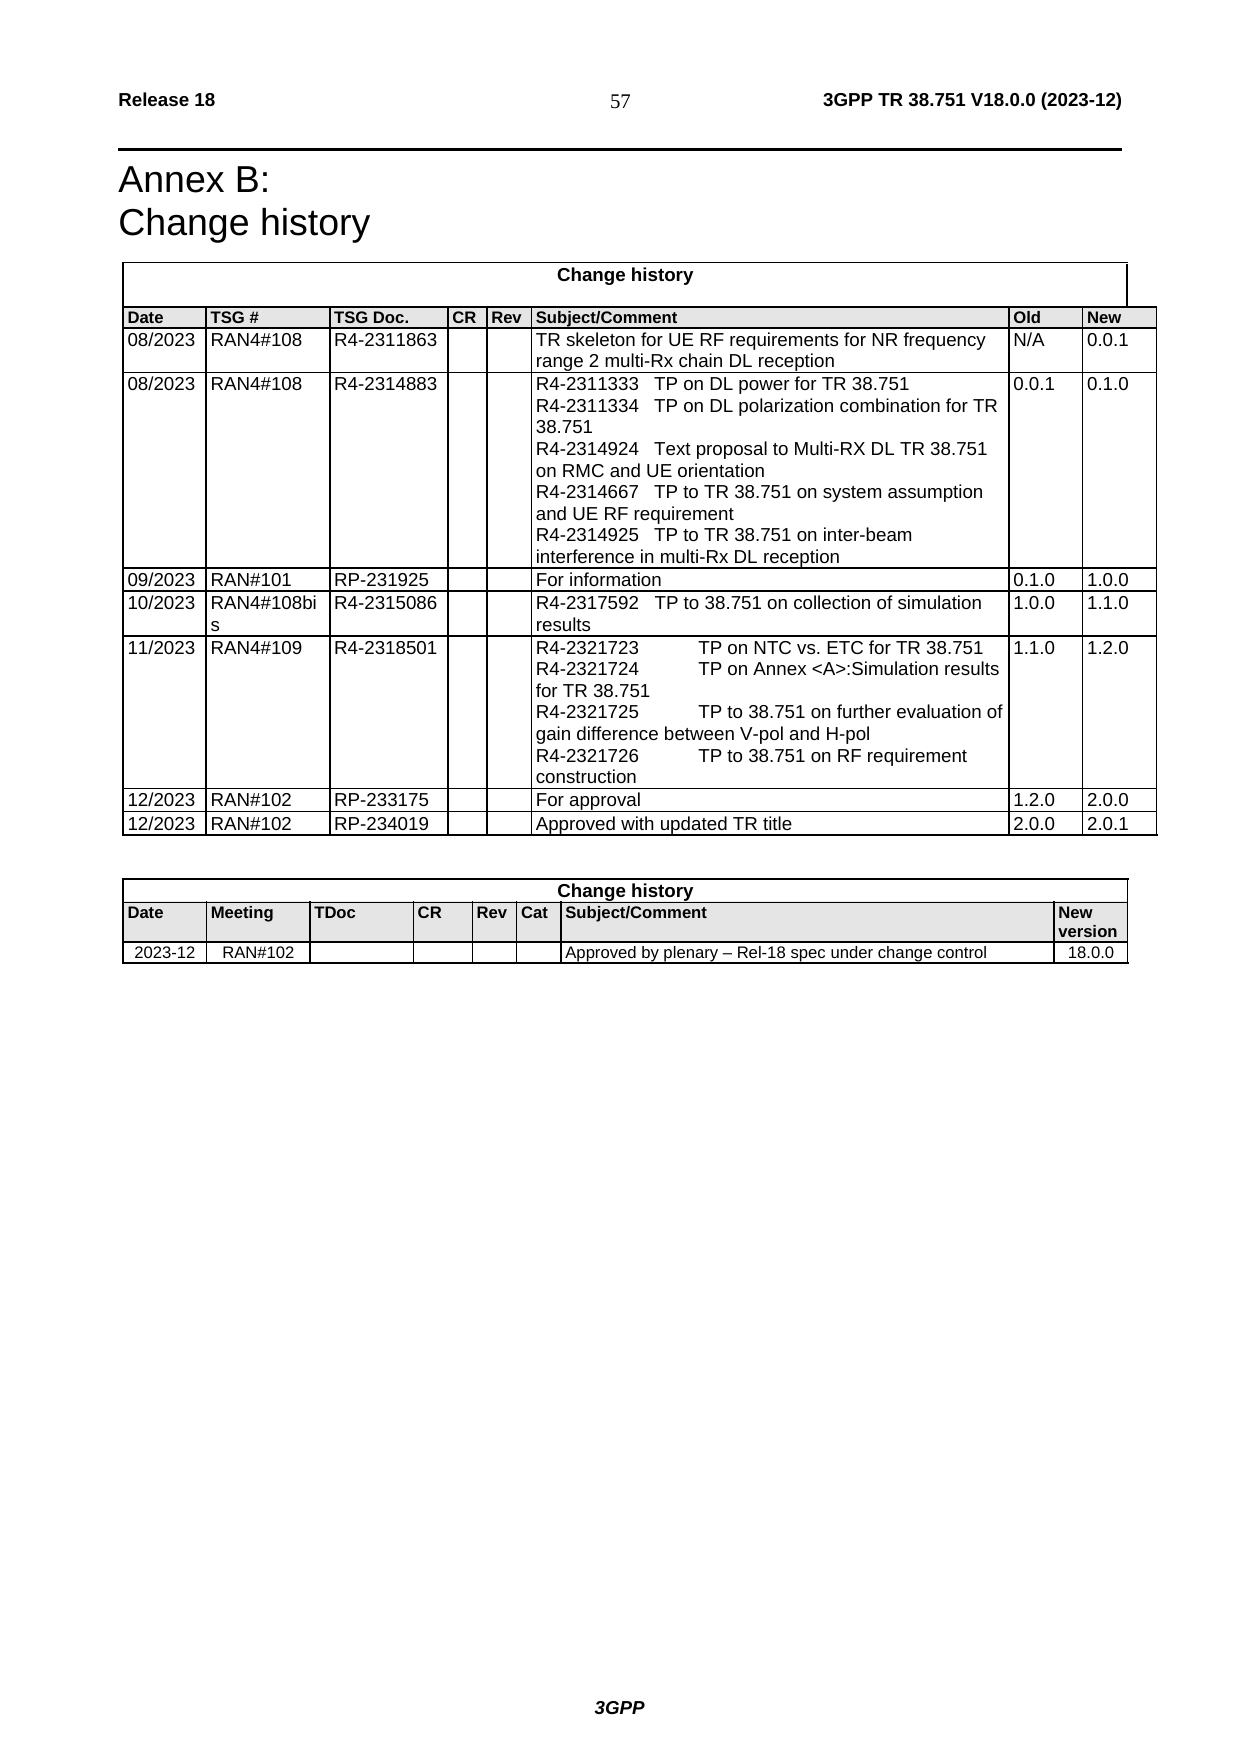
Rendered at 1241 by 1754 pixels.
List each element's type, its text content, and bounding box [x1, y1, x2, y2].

table_cell [488, 789, 531, 811]
table_cell 1.2.0 [1010, 789, 1082, 811]
table_cell RAN#102 [207, 943, 309, 962]
table_cell 09/2023 [124, 569, 205, 590]
table_cell Date [124, 903, 206, 941]
table_cell Meeting [207, 903, 309, 941]
subtitle Annex B: Change history [118, 151, 1122, 243]
table_cell CR [414, 903, 472, 941]
table_cell RAN4#108 [207, 373, 329, 567]
table_cell RP-231925 [331, 569, 447, 590]
table_cell 10/2023 [124, 592, 205, 635]
table_cell R4-2318501 [331, 637, 447, 788]
table_cell 11/2023 [124, 637, 205, 788]
table_cell [449, 637, 486, 788]
table_cell R4-2315086 [331, 592, 447, 635]
table_cell Subject/Comment [532, 308, 1008, 327]
table_cell RAN#101 [207, 569, 329, 590]
table_cell [449, 789, 486, 811]
table_cell [488, 329, 531, 372]
table_cell 0.1.0 [1010, 569, 1082, 590]
table_cell 1.0.0 [1083, 569, 1156, 590]
table_cell 08/2023 [124, 373, 205, 567]
table_cell [449, 373, 486, 567]
table_cell Subject/Comment [562, 903, 1053, 941]
table_cell For approval [532, 789, 1008, 811]
table_cell [311, 943, 413, 962]
table_cell [488, 373, 531, 567]
table_cell RP-234019 [331, 812, 447, 834]
table_cell Rev [473, 903, 516, 941]
table_cell R4-2311863 [331, 329, 447, 372]
table_cell Approved by plenary – Rel-18 spec under change control [562, 943, 1053, 962]
table_cell [473, 943, 516, 962]
table_cell 1.2.0 [1083, 637, 1156, 788]
table_cell N/A [1010, 329, 1082, 372]
table_cell [449, 812, 486, 834]
table_cell [488, 592, 531, 635]
table_cell [449, 592, 486, 635]
table_cell 0.0.1 [1010, 373, 1082, 567]
table_cell CR [449, 308, 486, 327]
table_cell RAN4#109 [207, 637, 329, 788]
table_cell Approved with updated TR title [532, 812, 1008, 834]
table_cell [414, 943, 472, 962]
table_cell New version [1055, 903, 1127, 941]
table_cell 2023-12 [124, 943, 206, 962]
table_cell New [1083, 308, 1156, 327]
table_cell TR skeleton for UE RF requirements for NR frequency range 2 multi-Rx chain DL reception [532, 329, 1008, 372]
table_cell 12/2023 [124, 789, 205, 811]
table_cell RP-233175 [331, 789, 447, 811]
table_cell 12/2023 [124, 812, 205, 834]
table_cell RAN#102 [207, 789, 329, 811]
table_cell RAN#102 [207, 812, 329, 834]
table_cell RAN4#108bis [207, 592, 329, 635]
table_cell Date [124, 308, 205, 327]
table_header Change history [124, 263, 1127, 306]
table_cell Rev [488, 308, 531, 327]
table_cell TDoc [311, 903, 413, 941]
table_cell [517, 943, 560, 962]
table_cell For information [532, 569, 1008, 590]
table_cell 1.1.0 [1010, 637, 1082, 788]
table_cell [488, 637, 531, 788]
table_cell 0.0.1 [1083, 329, 1156, 372]
table_cell 2.0.1 [1083, 812, 1156, 834]
table_cell R4-2317592 TP to 38.751 on collection of simulation results [532, 592, 1008, 635]
table_cell [488, 569, 531, 590]
table_cell 2.0.0 [1010, 812, 1082, 834]
table_cell TSG Doc. [331, 308, 447, 327]
table_cell RAN4#108 [207, 329, 329, 372]
table_cell R4-2311333 TP on DL power for TR 38.751 R4-2311334 TP on DL polarization combination for TR 38.751 R4-2314924 Text proposal to Multi-RX DL TR 38.751 on RMC and UE orientation R4-2314667 TP to TR 38.751 on system assumption and UE RF requirement R4-2314925 TP to TR 38.751 on inter-beam interference in multi-Rx DL reception [532, 373, 1008, 567]
table_cell [449, 569, 486, 590]
table_cell R4-2321723 TP on NTC vs. ETC for TR 38.751 R4-2321724 TP on Annex <A>:Simulation results for TR 38.751 R4-2321725 TP to 38.751 on further evaluation of gain difference between V-pol and H-pol R4-2321726 TP to 38.751 on RF requirement construction [532, 637, 1008, 788]
table_cell Old [1010, 308, 1082, 327]
table_cell Cat [517, 903, 560, 941]
table_cell 18.0.0 [1055, 943, 1127, 962]
table_cell TSG # [207, 308, 329, 327]
table_cell 08/2023 [124, 329, 205, 372]
table_header Change history [124, 880, 1127, 901]
table_cell 2.0.0 [1083, 789, 1156, 811]
table_cell [449, 329, 486, 372]
table_cell R4-2314883 [331, 373, 447, 567]
table_cell 1.1.0 [1083, 592, 1156, 635]
table_cell [488, 812, 531, 834]
table_cell 1.0.0 [1010, 592, 1082, 635]
table_cell 0.1.0 [1083, 373, 1156, 567]
